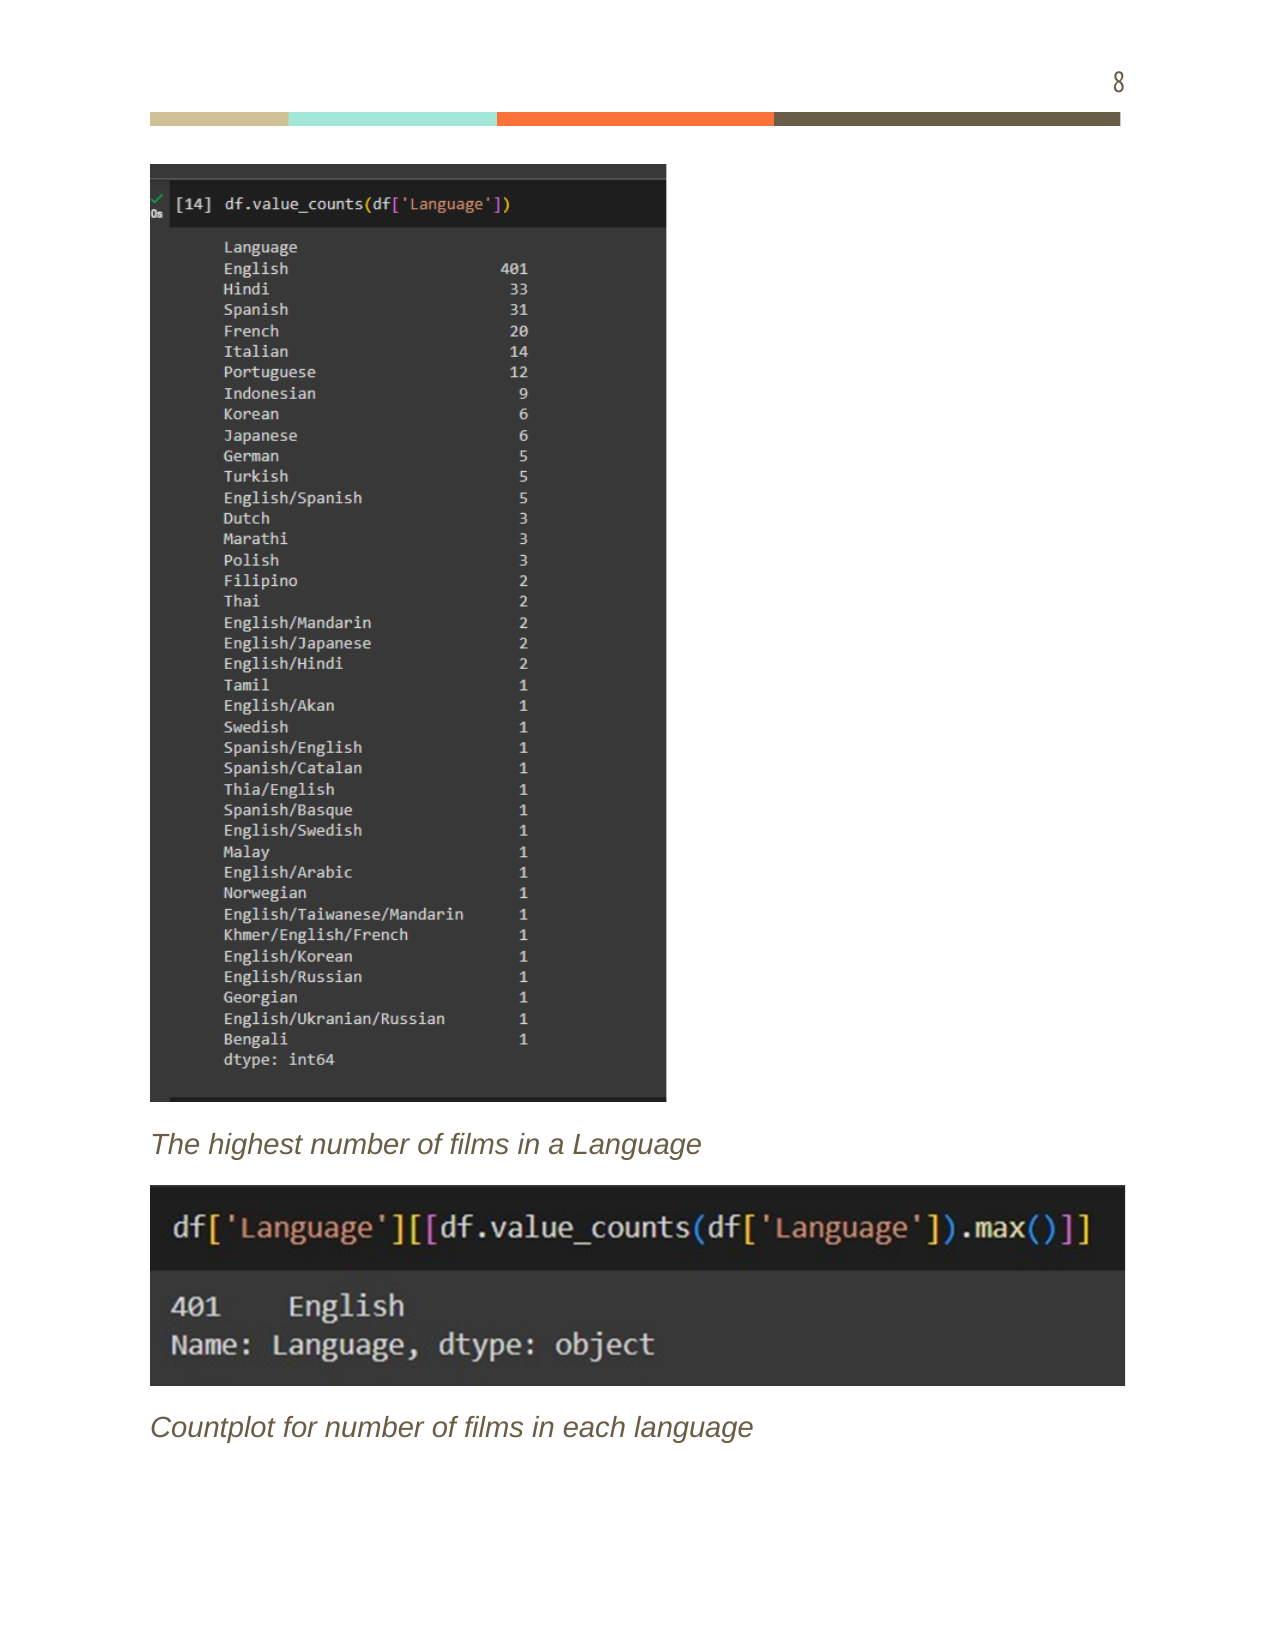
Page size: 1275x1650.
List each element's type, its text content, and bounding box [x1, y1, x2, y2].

text Countplot for number of films in each language [150, 1410, 1125, 1444]
picture [150, 112, 1121, 126]
picture [150, 1185, 1125, 1386]
picture [150, 164, 667, 1102]
text The highest number of films in a Language [150, 1127, 1125, 1160]
